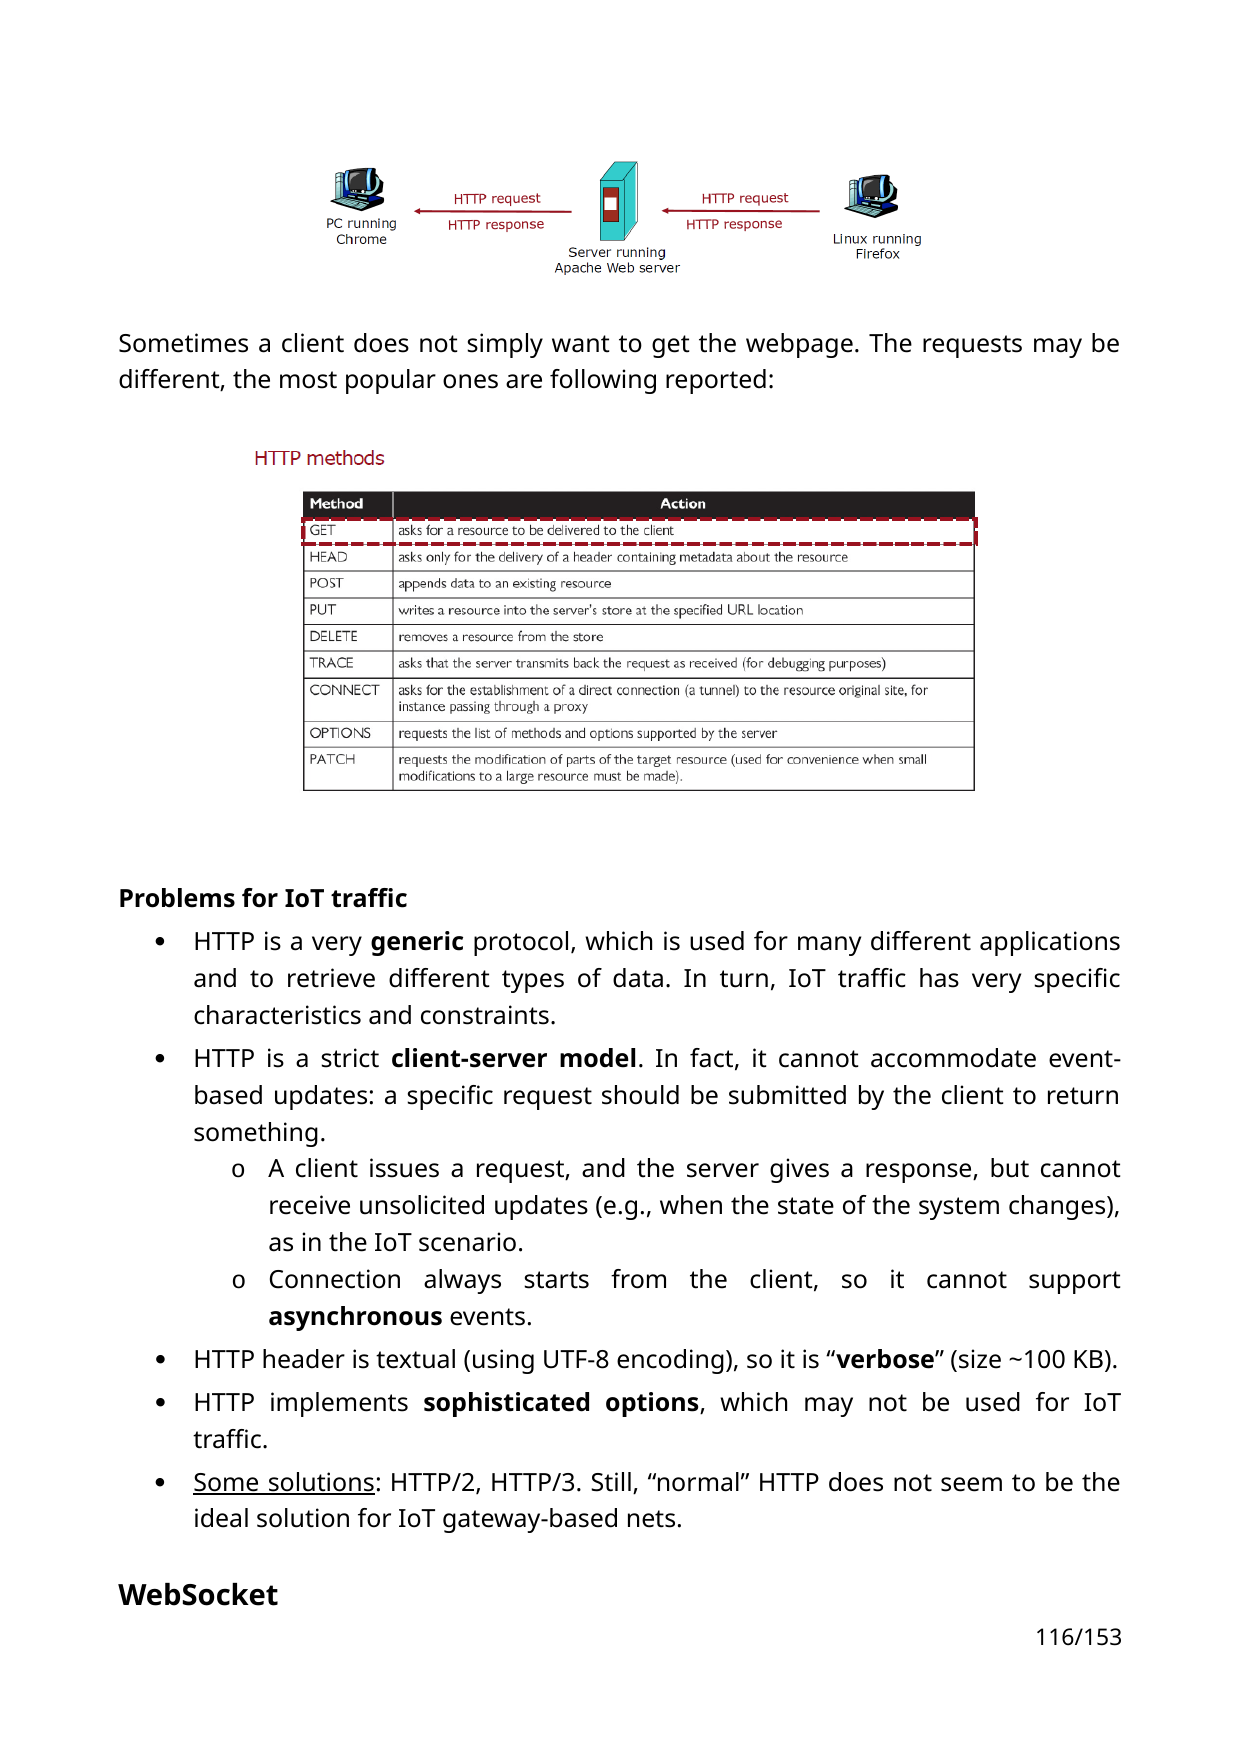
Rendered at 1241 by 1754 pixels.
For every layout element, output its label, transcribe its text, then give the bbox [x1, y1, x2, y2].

list HTTP is a very generic protocol, which is used for many different applications and to retrieve different types of data. In turn, IoT traffic has very specific characteristics and constraints. [156, 924, 1122, 1032]
list HTTP header is textual (using UTF-8 encoding), so it is “verbose” (size ~100 KB). [156, 1341, 1122, 1376]
text Problems for IoT traffic [118, 881, 1122, 915]
list Some solutions: HTTP/2, HTTP/3. Still, “normal” HTTP does not seem to be the ideal solution for IoT gateway-based nets. [156, 1464, 1122, 1535]
list HTTP is a strict client-server model. In fact, it cannot accommodate event-based updates: a specific request should be submitted by the client to return something. [156, 1041, 1122, 1148]
list Connection always starts from the client, so it cannot support asynchronous events. [231, 1261, 1122, 1332]
picture [307, 147, 933, 287]
list HTTP implements sophisticated options, which may not be used for IoT traffic. [156, 1384, 1122, 1455]
list A client issues a request, and the server gives a response, but cannot receive unsolicited updates (e.g., when the state of the system changes), as in the IoT scenario. [231, 1151, 1122, 1259]
picture [239, 435, 1001, 806]
text WebSocket [118, 1574, 1122, 1614]
text Sometimes a client does not simply want to get the webpage. The requests may be different, the most popular ones are following reported: [118, 325, 1122, 396]
